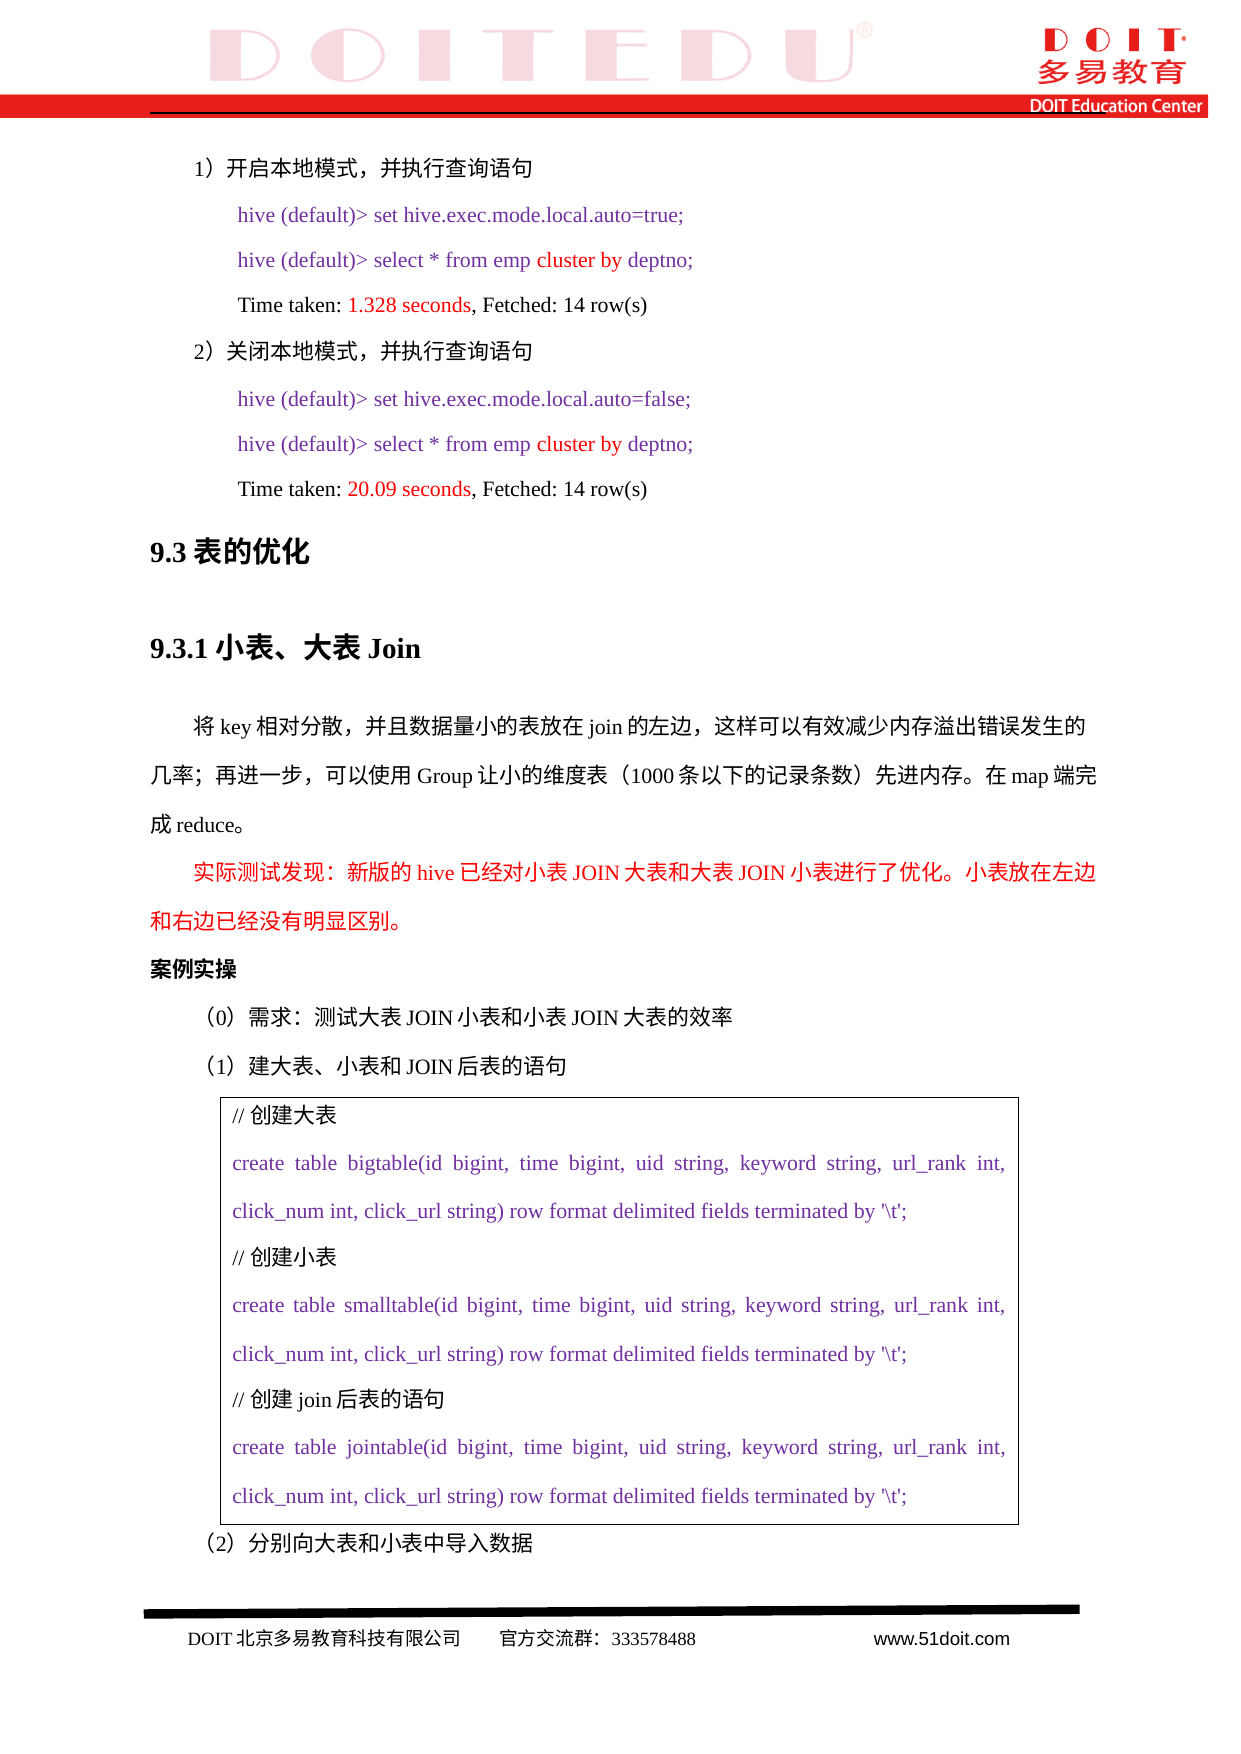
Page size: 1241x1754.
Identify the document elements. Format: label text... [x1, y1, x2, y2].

text 将key相对分散，并且数据量小的表放在join的左边，这样可以有效减少内存溢出错误发生的几率；再进一步，可以使用Group让小的维度表（1000条以下的记录条数）先进内存。在map端完成reduce。 [150, 709, 1106, 839]
table_header // 创建大表 create table bigtable(id bigint, time bigint, uid string, keyword string, url_rank int, click_num int, click_url string) row format delimited fields terminated by '\t'; // 创建小表 create table smalltable(id bigint, time bigint, uid string, keyword string, url_rank int, click_num int, click_url string) row format delimited fields terminated by '\t'; // 创建join后表的语句 create table jointable(id bigint, time bigint, uid string, keyword string, url_rank int, click_num int, click_url string) row format delimited fields terminated by '\t'; [221, 1098, 1018, 1524]
text 实际测试发现：新版的hive已经对小表JOIN大表和大表JOIN小表进行了优化。小表放在左边和右边已经没有明显区别。 [150, 854, 1106, 936]
text 案例实操 [150, 952, 1106, 984]
text 2）关闭本地模式，并执行查询语句 [150, 334, 1106, 366]
text hive (default)> select * from emp cluster by deptno; [194, 427, 1106, 460]
subtitle 9.3 表的优化 [150, 517, 1106, 582]
text （2）分别向大表和小表中导入数据 [150, 1525, 1106, 1558]
text Time taken: 20.09 seconds, Fetched: 14 row(s) [194, 472, 1106, 505]
text Time taken: 1.328 seconds, Fetched: 14 row(s) [194, 289, 1106, 321]
text hive (default)> select * from emp cluster by deptno; [194, 243, 1106, 276]
text （1）建大表、小表和JOIN后表的语句 [150, 1048, 1106, 1081]
subtitle 9.3.1 小表、大表Join [150, 613, 1106, 678]
text 1）开启本地模式，并执行查询语句 [150, 150, 1106, 183]
text （0）需求：测试大表JOIN小表和小表JOIN大表的效率 [150, 1000, 1106, 1032]
text hive (default)> set hive.exec.mode.local.auto=false; [194, 382, 1106, 414]
text hive (default)> set hive.exec.mode.local.auto=true; [194, 198, 1106, 231]
picture [0, 14, 1209, 118]
